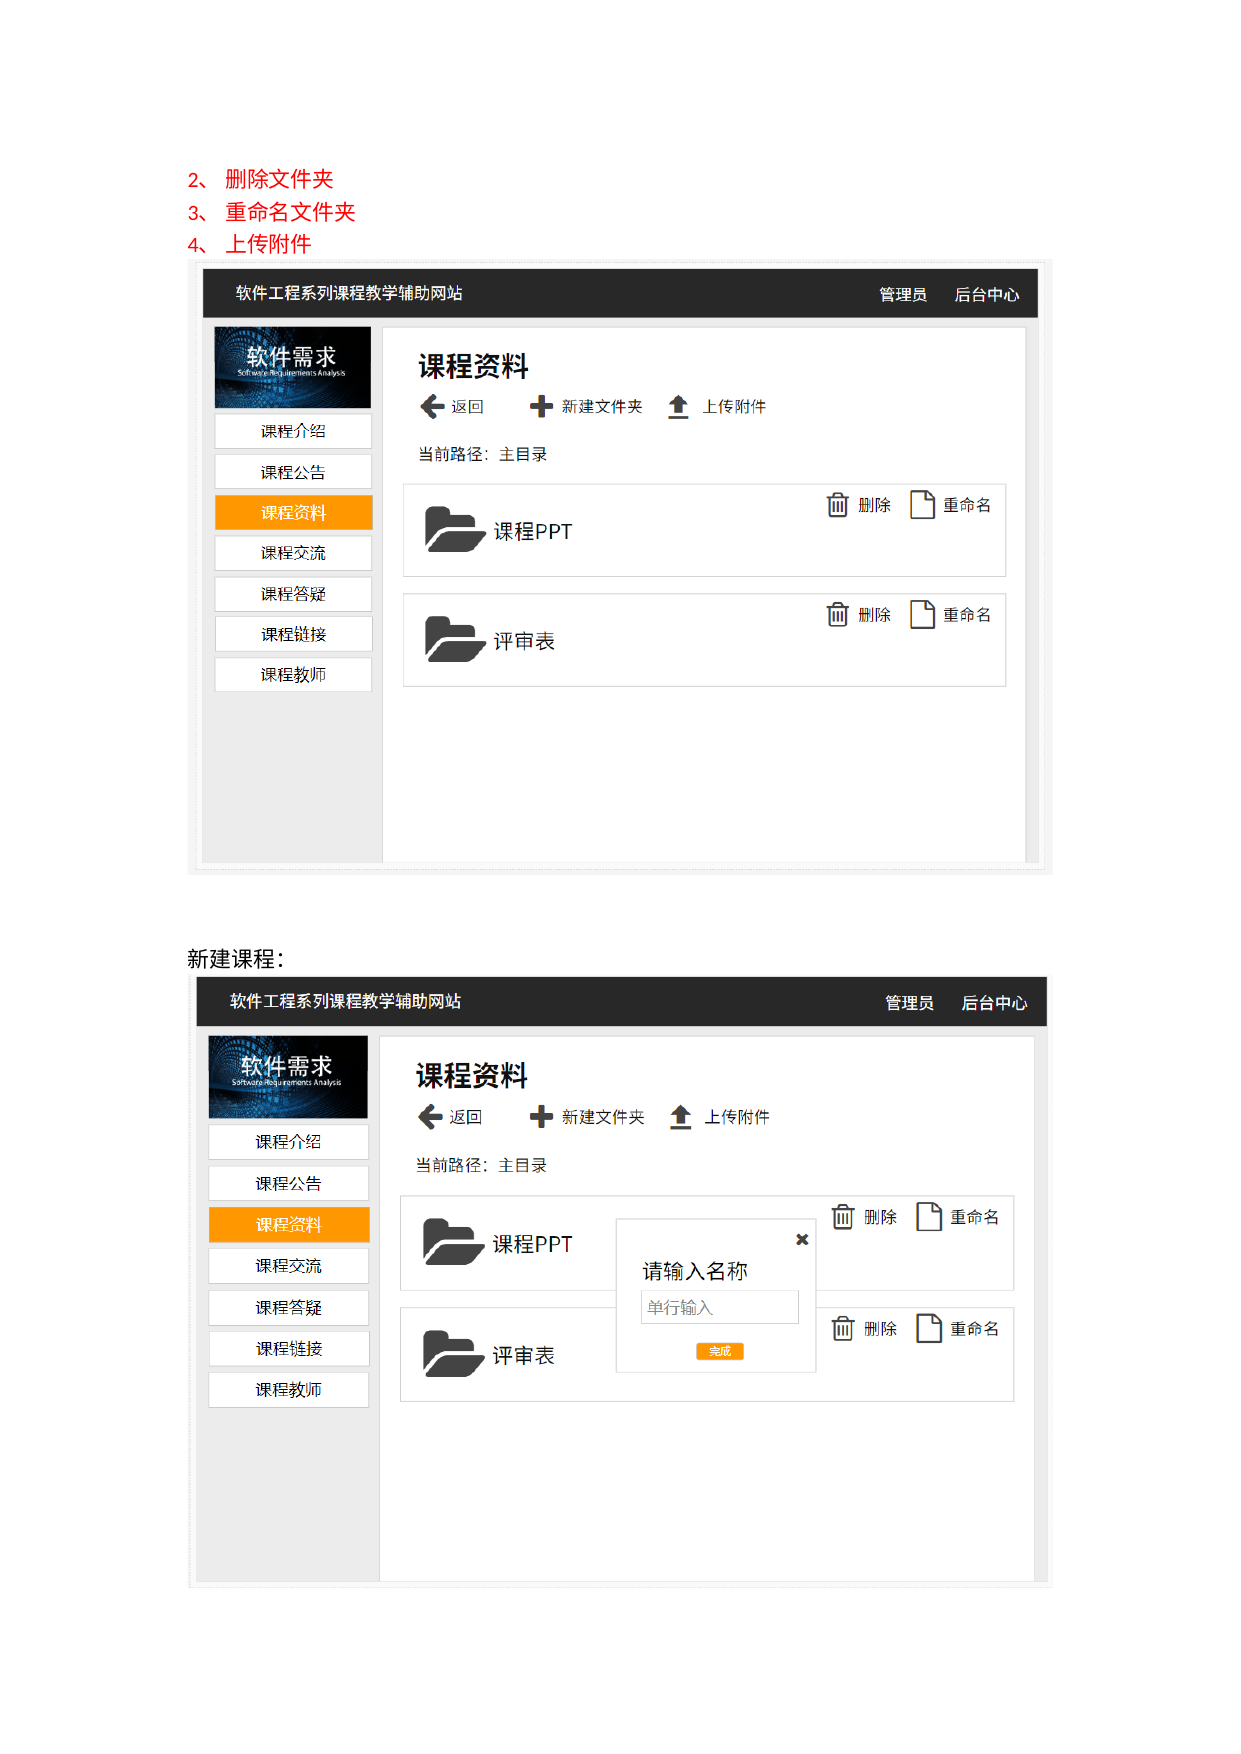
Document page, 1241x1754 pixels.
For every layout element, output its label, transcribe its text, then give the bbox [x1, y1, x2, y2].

text 新建课程： [187, 942, 1053, 974]
list 上传附件 [187, 227, 1053, 259]
picture [187, 974, 1053, 1588]
list 重命名文件夹 [187, 194, 1053, 227]
list 删除文件夹 [187, 162, 1053, 194]
picture [187, 259, 1053, 875]
